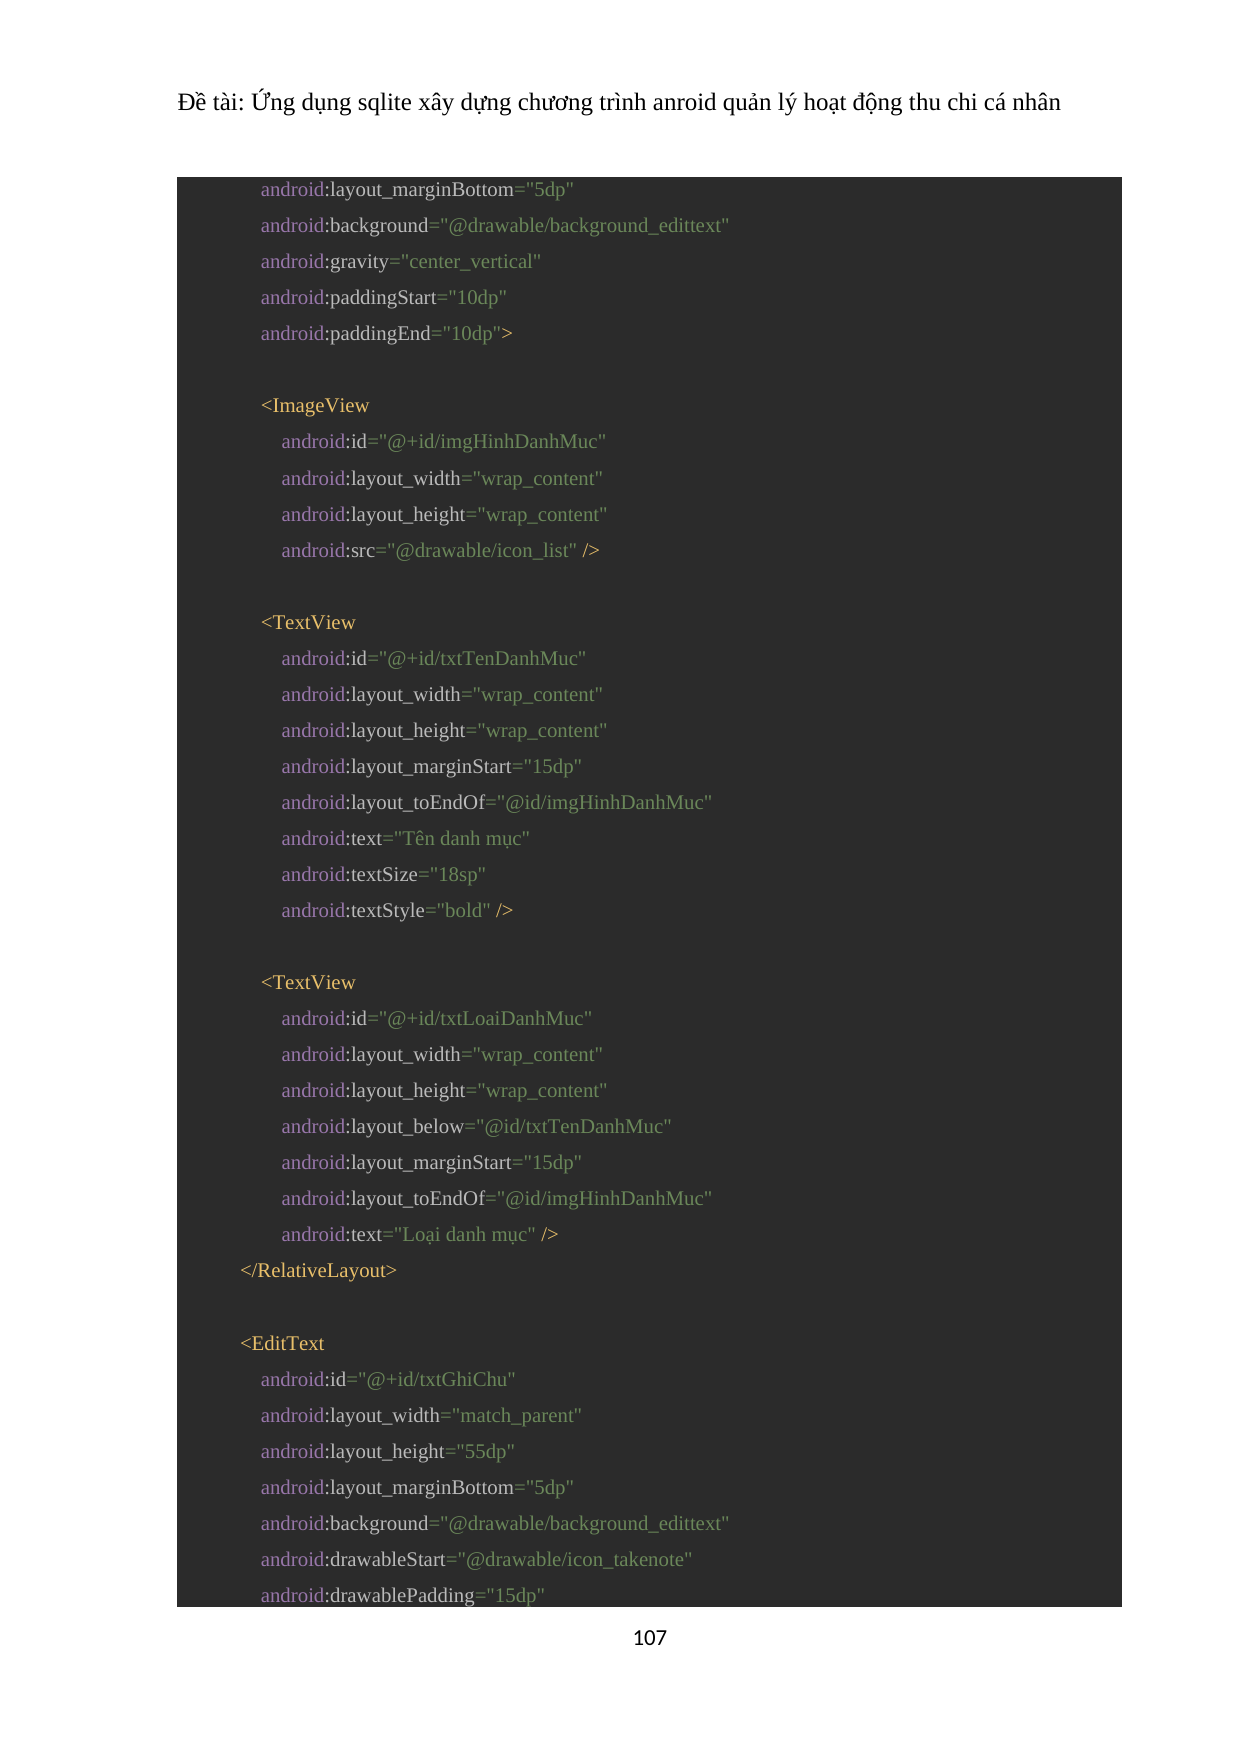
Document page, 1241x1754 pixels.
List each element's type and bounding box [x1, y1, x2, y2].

text [177, 177, 1122, 1607]
